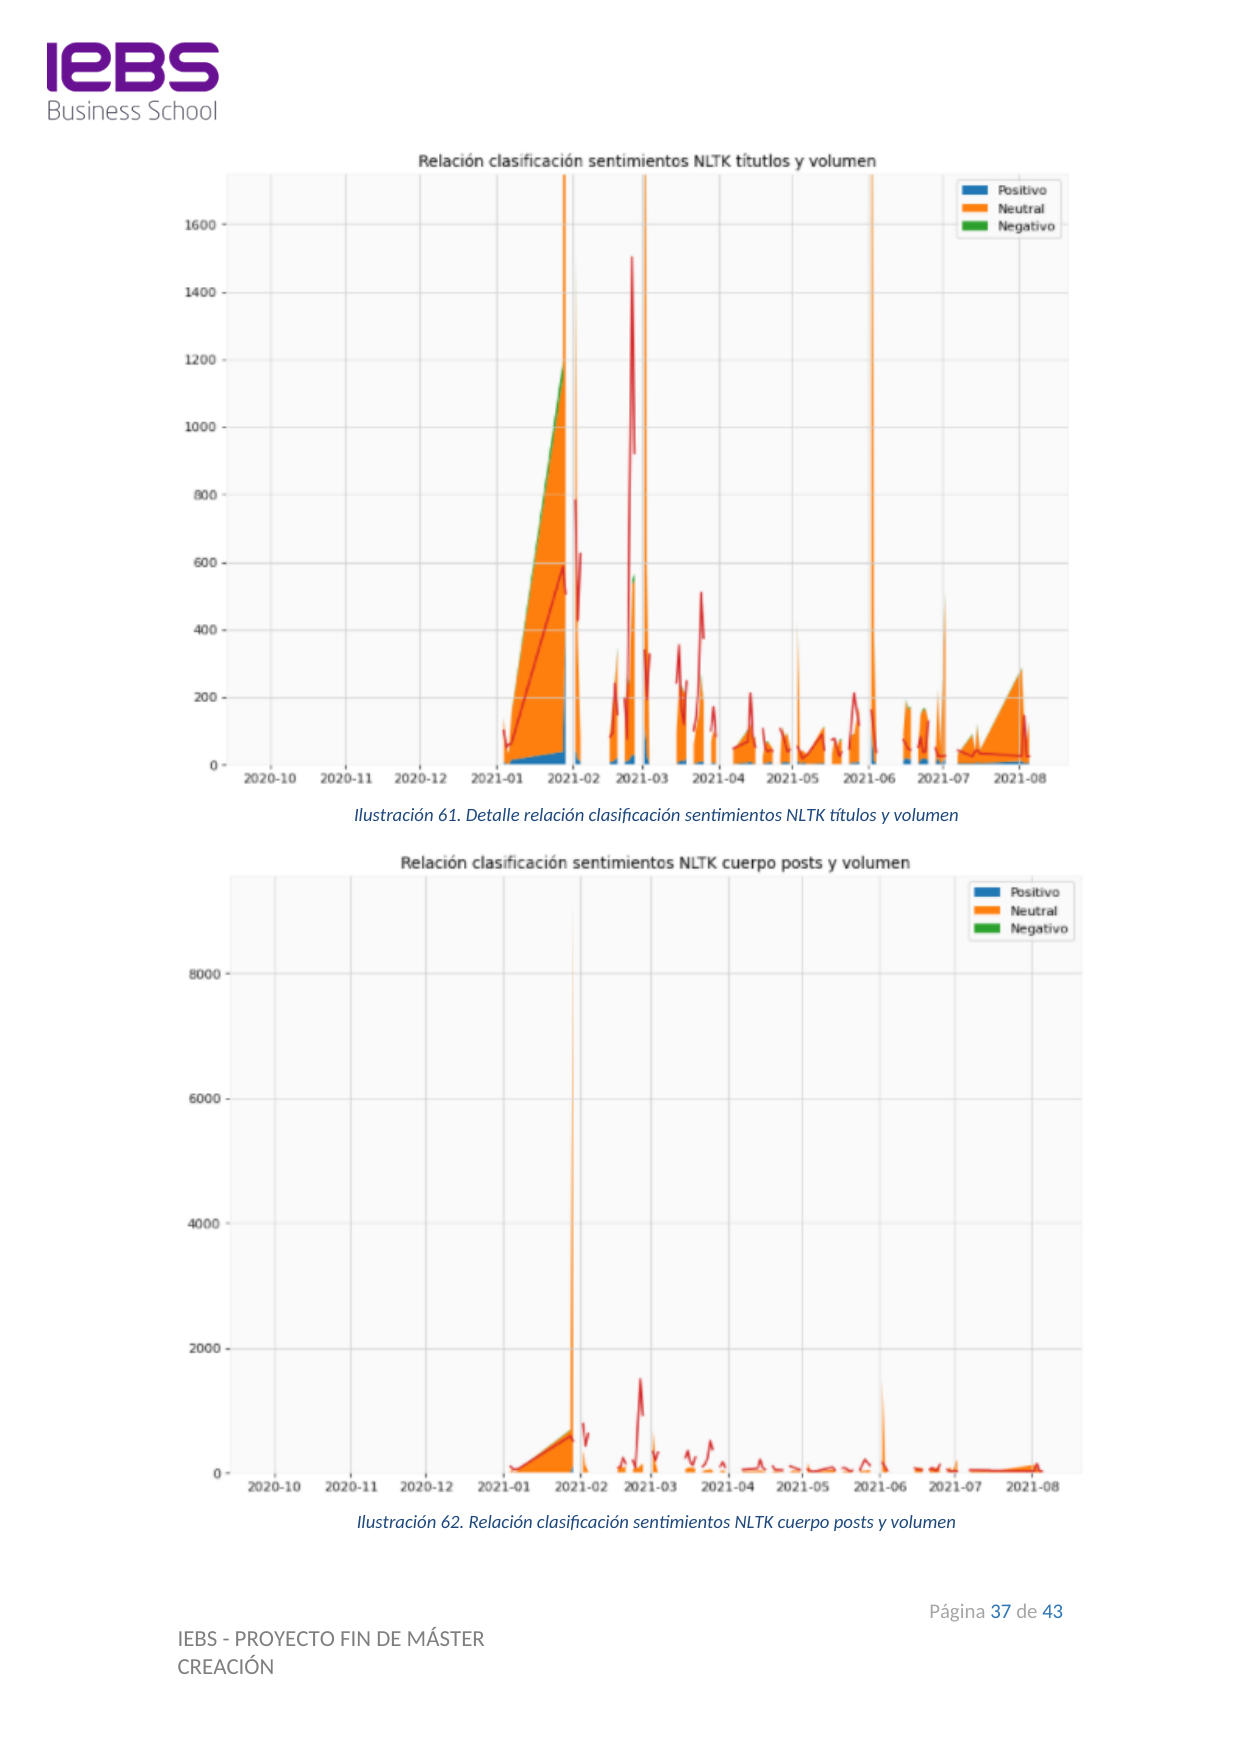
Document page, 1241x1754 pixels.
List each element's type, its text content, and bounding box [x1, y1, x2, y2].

picture [177, 847, 1102, 1511]
picture [21, 20, 1070, 804]
text Ilustración 62. Relación clasificación sentimientos NLTK cuerpo posts y volumen [177, 1511, 1063, 1533]
text Ilustración 61. Detalle relación clasificación sentimientos NLTK títulos y volumen [177, 804, 1063, 826]
